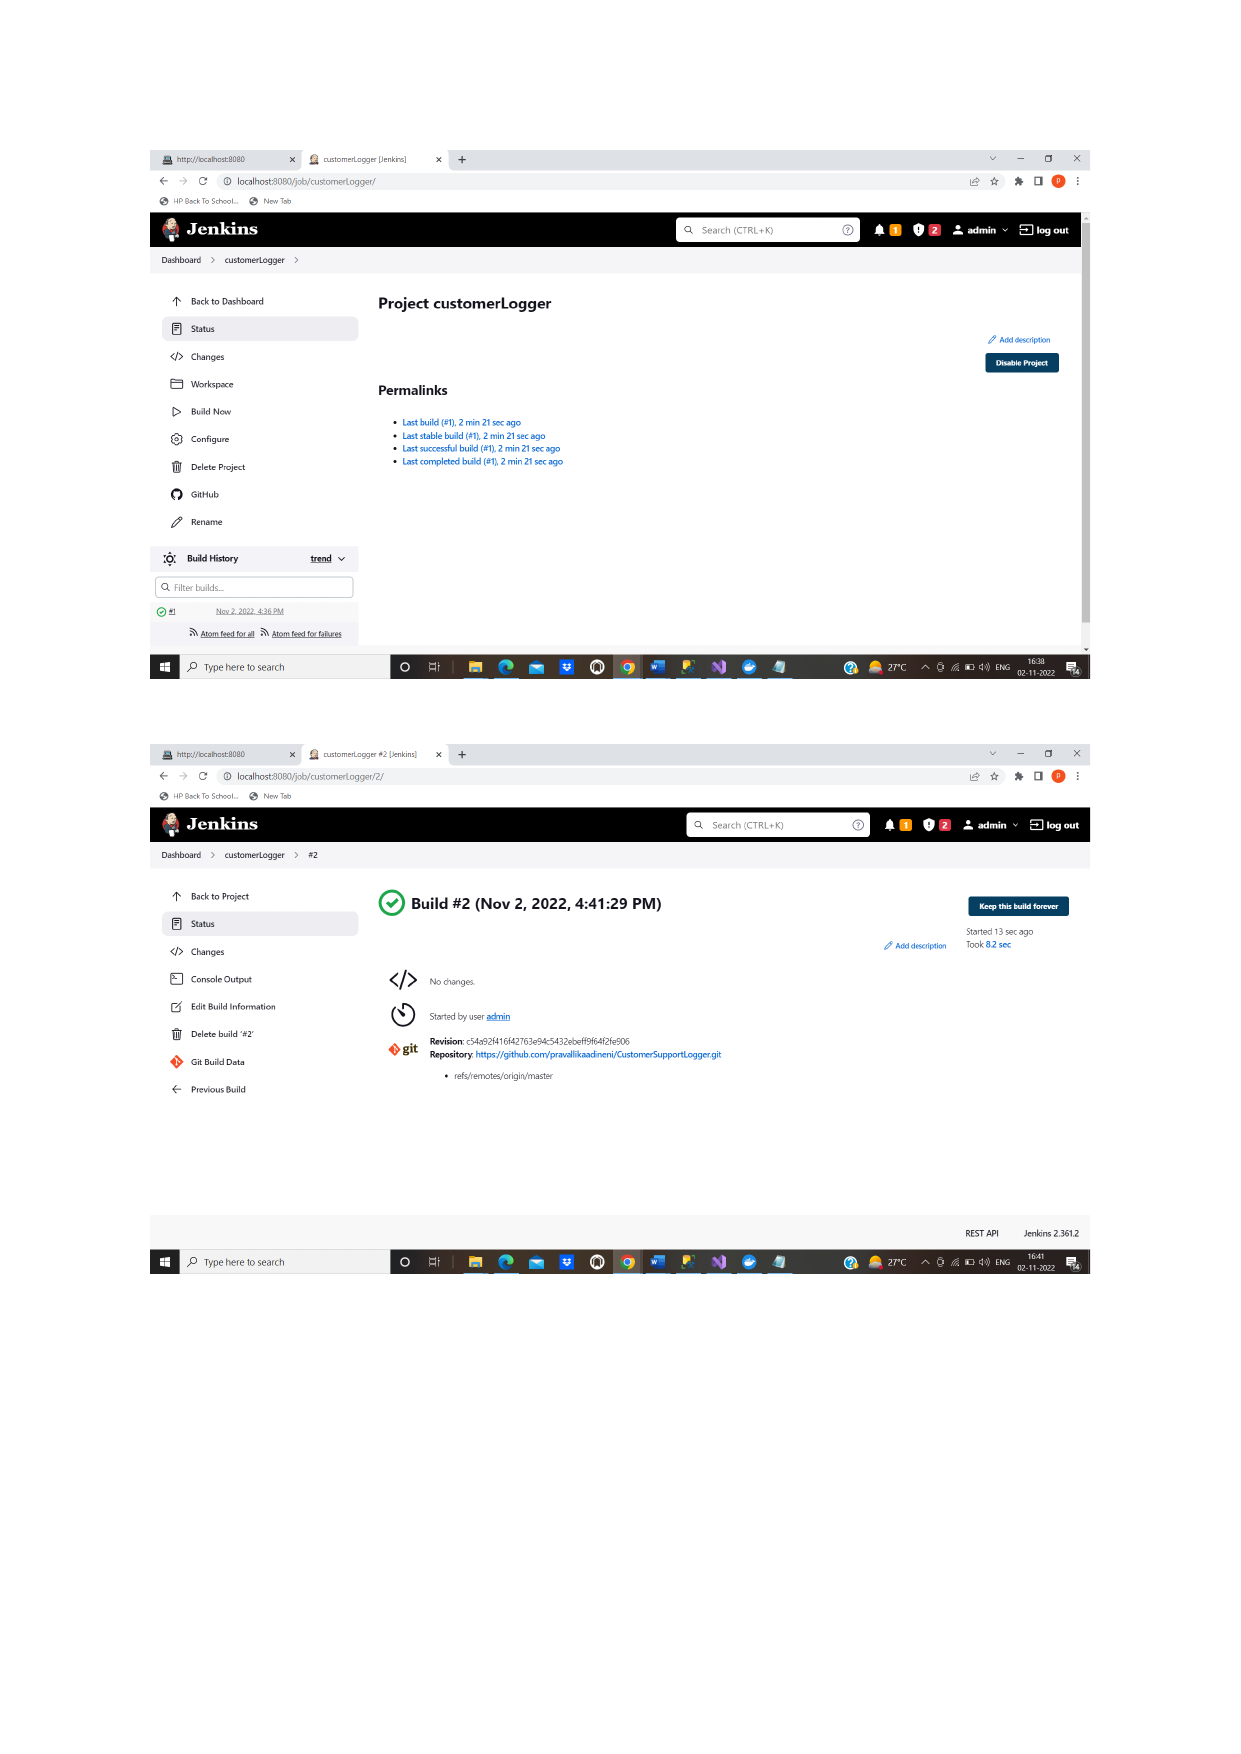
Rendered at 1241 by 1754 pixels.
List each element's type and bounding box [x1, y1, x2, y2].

picture [150, 150, 1091, 679]
picture [150, 744, 1091, 1274]
